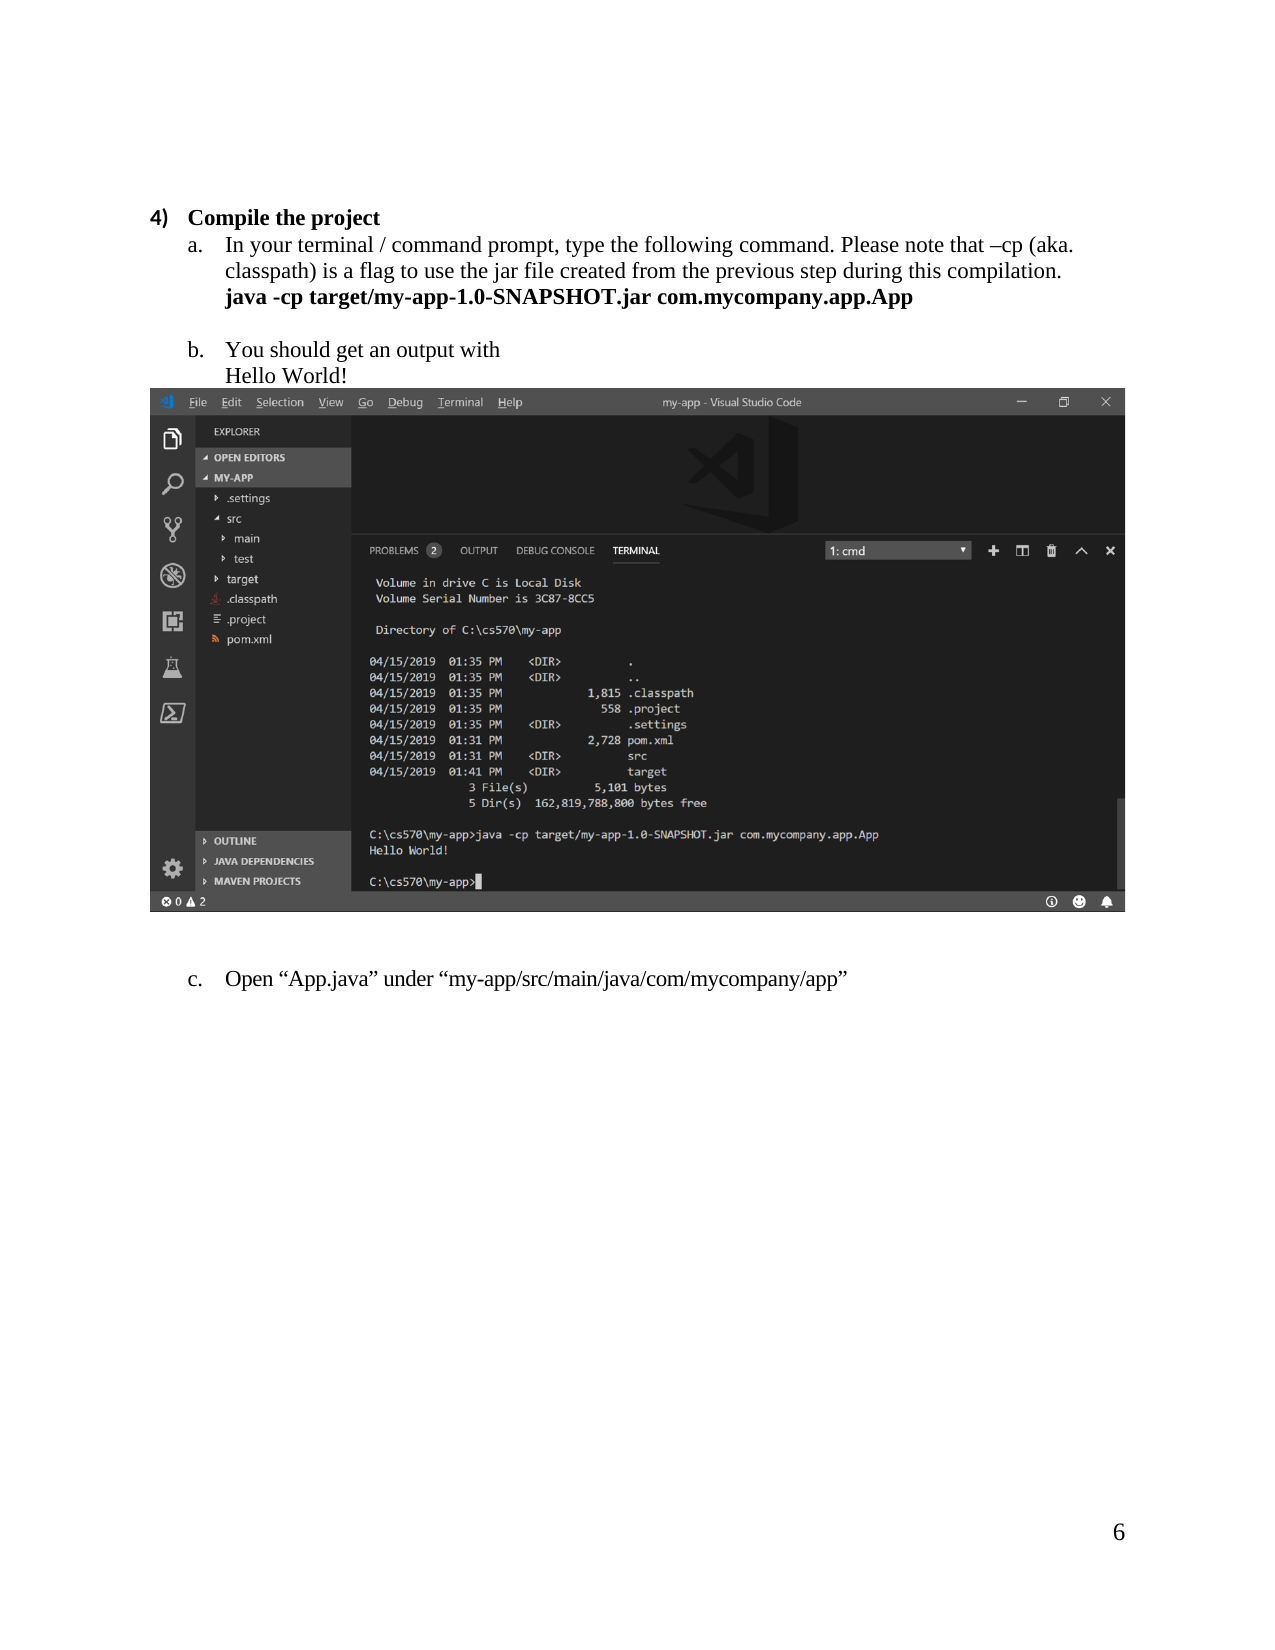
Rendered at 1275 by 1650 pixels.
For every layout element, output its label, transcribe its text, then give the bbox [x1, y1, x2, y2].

picture [150, 388, 1125, 912]
list You should get an output with Hello World! [187, 336, 1125, 388]
list Compile the project [150, 203, 1125, 231]
list In your terminal / command prompt, type the following command. Please note that –cp (aka. classpath) is a flag to use the jar file created from the previous step during this compilation. java -cp target/my-app-1.0-SNAPSHOT.jar com.mycompany.app.App [187, 231, 1125, 310]
list Open “App.java” under “my-app/src/main/java/com/mycompany/app” [187, 964, 1125, 991]
